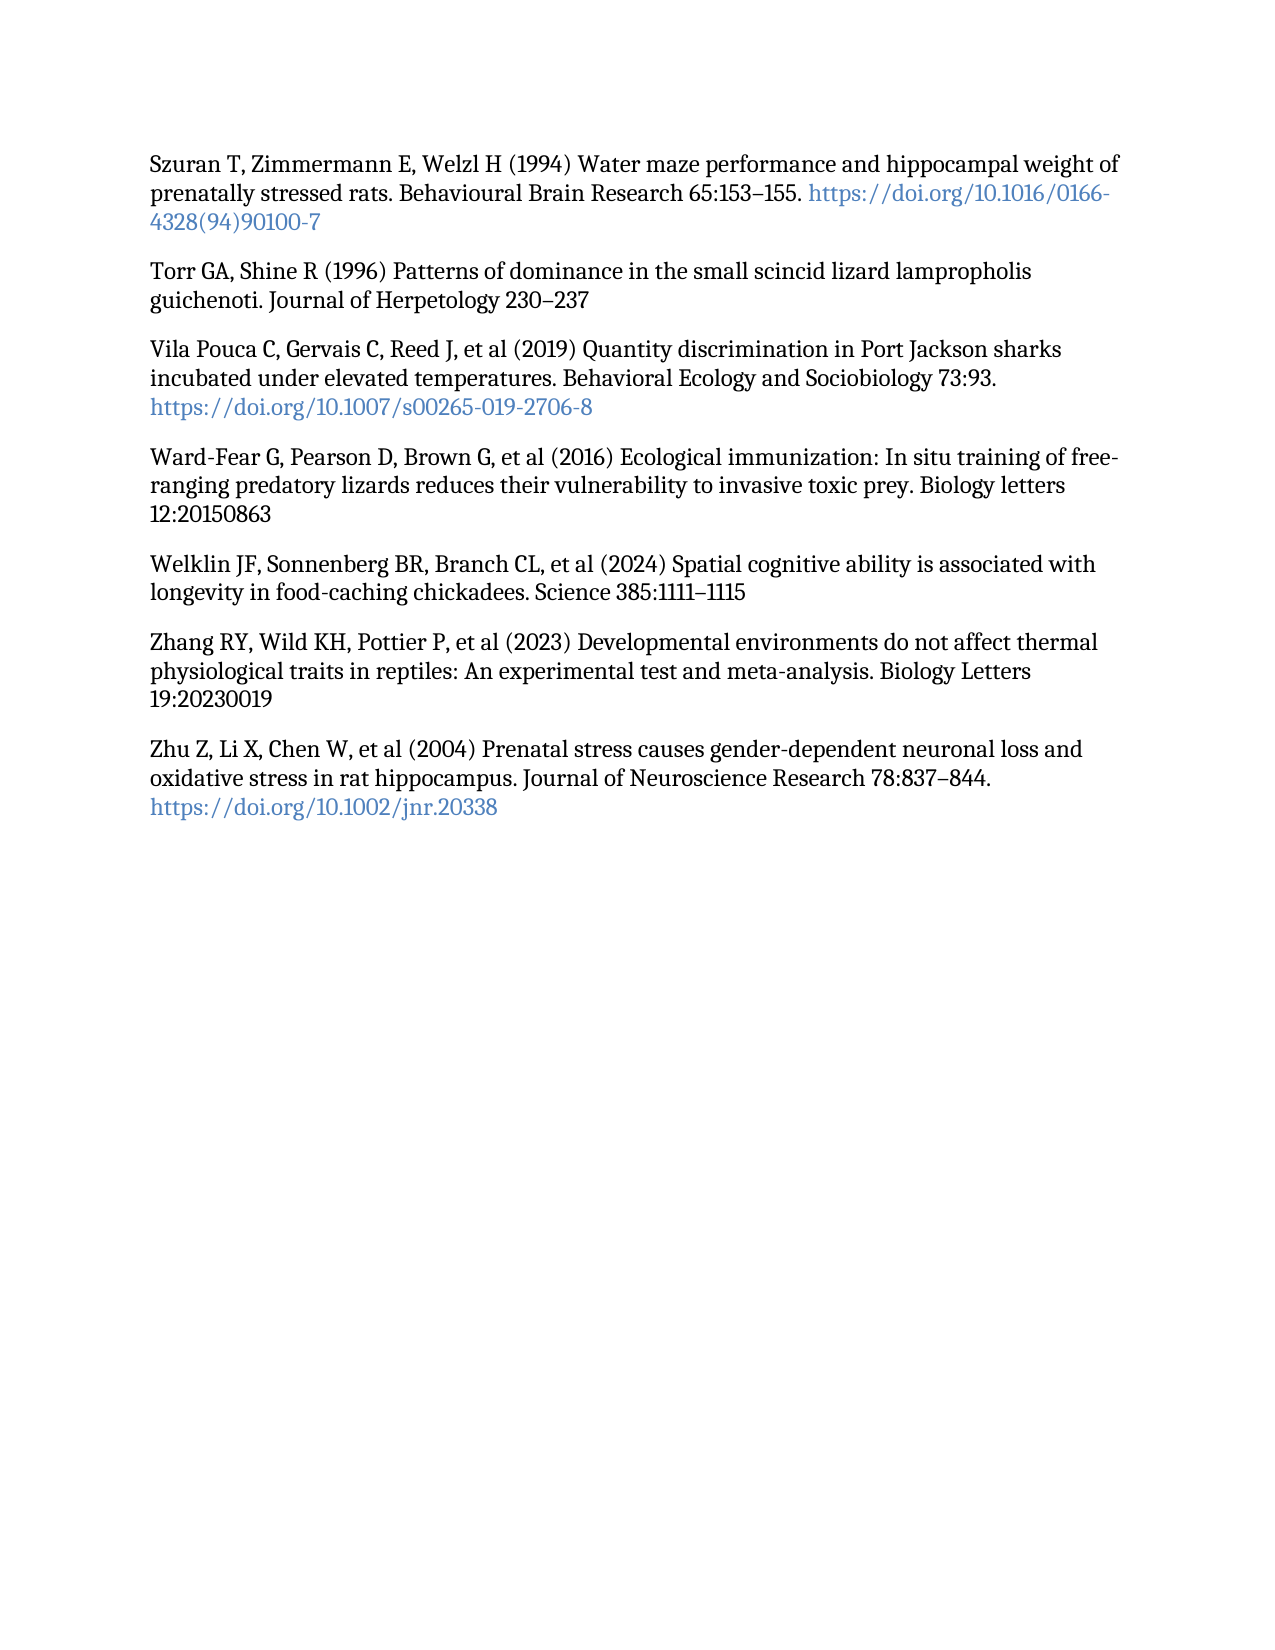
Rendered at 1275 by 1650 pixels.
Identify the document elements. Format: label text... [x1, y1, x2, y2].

text Vila Pouca C, Gervais C, Reed J, et al (2019) Quantity discrimination in Port Jackson sharks incubated under elevated temperatures. Behavioral Ecology and Sociobiology 73:93. https://doi.org/10.1007/s00265-019-2706-8 [150, 335, 1125, 422]
text Ward-Fear G, Pearson D, Brown G, et al (2016) Ecological immunization: In situ training of free-ranging predatory lizards reduces their vulnerability to invasive toxic prey. Biology letters 12:20150863 [150, 442, 1125, 529]
text Zhang RY, Wild KH, Pottier P, et al (2023) Developmental environments do not affect thermal physiological traits in reptiles: An experimental test and meta-analysis. Biology Letters 19:20230019 [150, 628, 1125, 714]
text Torr GA, Shine R (1996) Patterns of dominance in the small scincid lizard lampropholis guichenoti. Journal of Herpetology 230–237 [150, 257, 1125, 314]
text Welklin JF, Sonnenberg BR, Branch CL, et al (2024) Spatial cognitive ability is associated with longevity in food-caching chickadees. Science 385:1111–1115 [150, 549, 1125, 607]
text Szuran T, Zimmermann E, Welzl H (1994) Water maze performance and hippocampal weight of prenatally stressed rats. Behavioural Brain Research 65:153–155. https://doi.org/10.1016/0166-4328(94)90100-7 [150, 150, 1125, 236]
text Zhu Z, Li X, Chen W, et al (2004) Prenatal stress causes gender-dependent neuronal loss and oxidative stress in rat hippocampus. Journal of Neuroscience Research 78:837–844. https://doi.org/10.1002/jnr.20338 [150, 735, 1125, 821]
